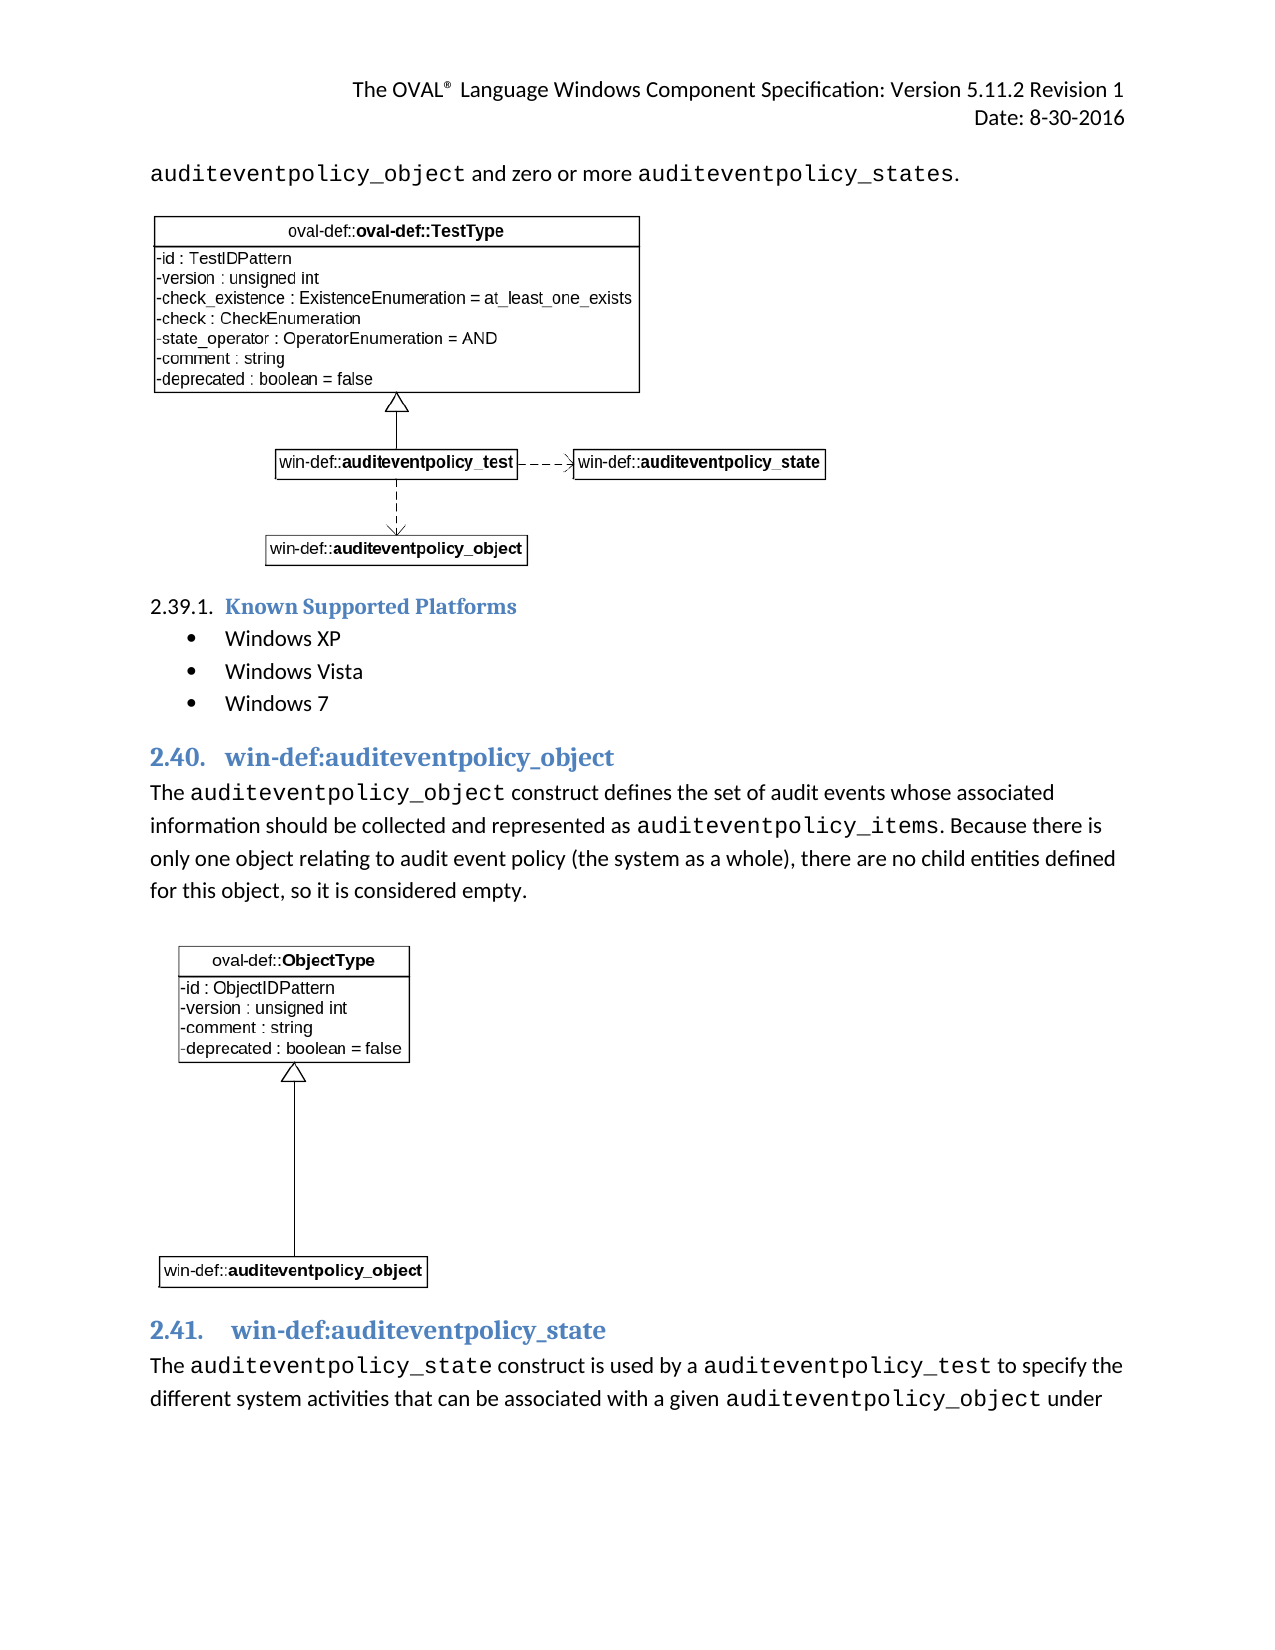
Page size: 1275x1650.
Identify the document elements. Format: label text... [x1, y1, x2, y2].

list Windows 7 [187, 689, 1125, 717]
text The auditeventpolicy_object construct defines the set of audit events whose associated information should be collected and represented as auditeventpolicy_items. Because there is only one object relating to audit event policy (the system as a whole), there are no child entities defined for this object, so it is considered empty. [150, 778, 1125, 904]
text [150, 1351, 1125, 1413]
list Windows Vista [187, 657, 1125, 685]
subtitle win-def:auditeventpolicy_object [150, 742, 1125, 773]
subtitle win-def:auditeventpolicy_state [150, 1315, 1125, 1346]
subtitle Known Supported Platforms [150, 592, 1125, 620]
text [150, 159, 1125, 567]
list Windows XP [187, 624, 1125, 653]
